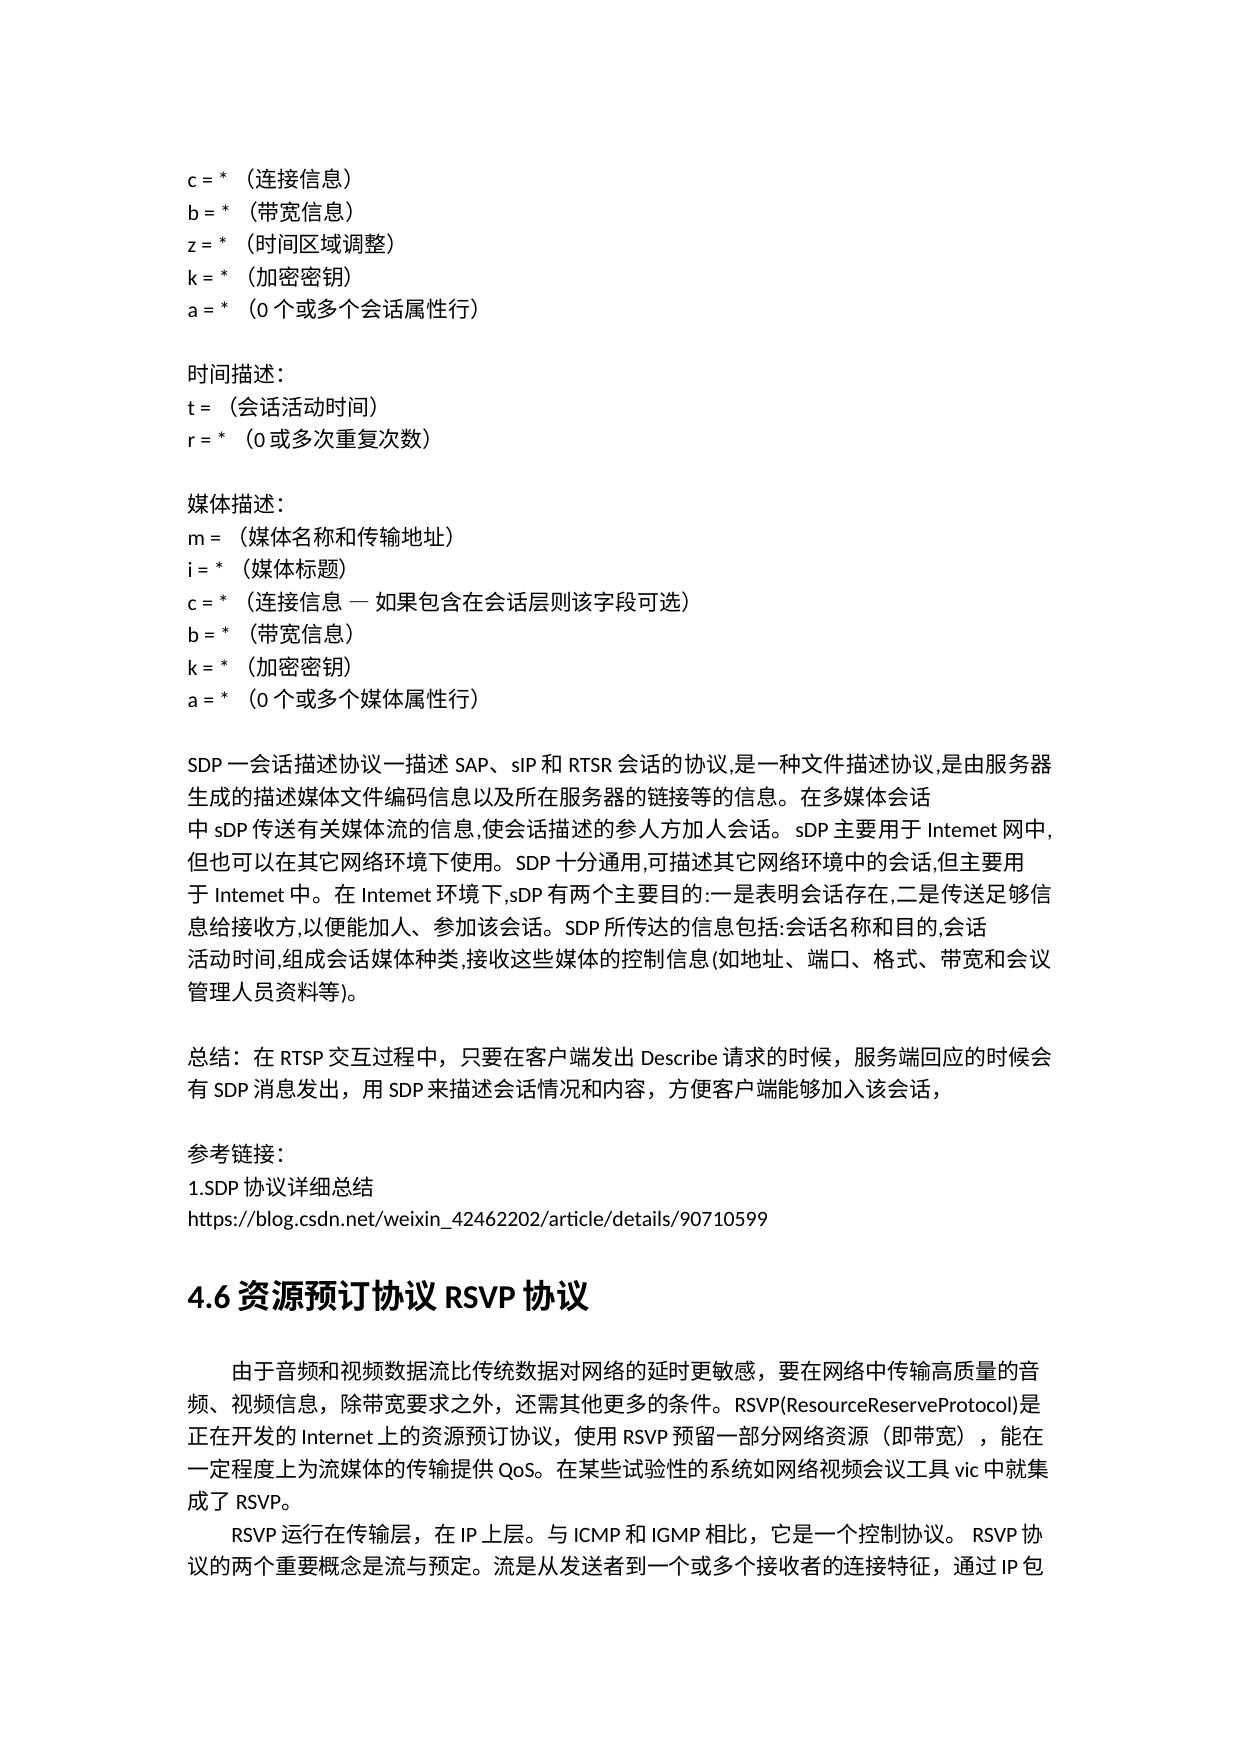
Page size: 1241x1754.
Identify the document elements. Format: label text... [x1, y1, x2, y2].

text 总结：在RTSP交互过程中，只要在客户端发出Describe请求的时候，服务端回应的时候会有SDP消息发出，用SDP来描述会话情况和内容，方便客户端能够加入该会话， [187, 1039, 1053, 1104]
text 参考链接： [187, 1137, 1053, 1169]
text 中sDP传送有关媒体流的信息,使会话描述的参人方加人会话。sDP主要用于Intemet网中,但也可以在其它网络环境下使用。SDP十分通用,可描述其它网络环境中的会话,但主要用 [187, 812, 1053, 877]
text k = * （加密密钥） [187, 259, 1053, 292]
text a = * （0 个或多个媒体属性行） [187, 682, 1053, 714]
text k = * （加密密钥） [187, 649, 1053, 682]
subtitle 4.6 资源预订协议RSVP协议 [187, 1262, 1053, 1327]
text 活动时间,组成会话媒体种类,接收这些媒体的控制信息(如地址、端口、格式、带宽和会议管理人员资料等)。 [187, 942, 1053, 1007]
text 于Intemet中。在Intemet环境下,sDP有两个主要目的:一是表明会话存在,二是传送足够信息给接收方,以便能加人、参加该会话。SDP所传达的信息包括:会话名称和目的,会话 [187, 877, 1053, 942]
text i = * （媒体标题） [187, 552, 1053, 584]
text 1.SDP协议详细总结 [187, 1169, 1053, 1202]
text z = * （时间区域调整） [187, 227, 1053, 259]
text c = * （连接信息） [187, 162, 1053, 194]
text b = * （带宽信息） [187, 617, 1053, 649]
text SDP一会话描述协议一描述SAP、sIP和RTSR会话的协议,是一种文件描述协议,是由服务器生成的描述媒体文件编码信息以及所在服务器的链接等的信息。在多媒体会话 [187, 747, 1053, 812]
text a = * （0 个或多个会话属性行） [187, 292, 1053, 324]
text b = * （带宽信息） [187, 194, 1053, 227]
text 时间描述： [187, 357, 1053, 389]
text c = * （连接信息 — 如果包含在会话层则该字段可选） [187, 584, 1053, 617]
text 媒体描述： [187, 487, 1053, 519]
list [187, 1516, 1053, 1581]
text r = * （0或多次重复次数） [187, 422, 1053, 454]
text m = （媒体名称和传输地址） [187, 519, 1053, 552]
list 由于音频和视频数据流比传统数据对网络的延时更敏感，要在网络中传输高质量的音频、视频信息，除带宽要求之外，还需其他更多的条件。RSVP(ResourceReserveProtocol)是正在开发的Internet上的资源预订协议，使用RSVP预留一部分网络资源（即带宽），能在一定程度上为流媒体的传输提供QoS。在某些试验性的系统如网络视频会议工具vic中就集成了RSVP。 [187, 1354, 1053, 1516]
text t = （会话活动时间） [187, 389, 1053, 422]
text https://blog.csdn.net/weixin_42462202/article/details/90710599 [187, 1202, 1053, 1234]
